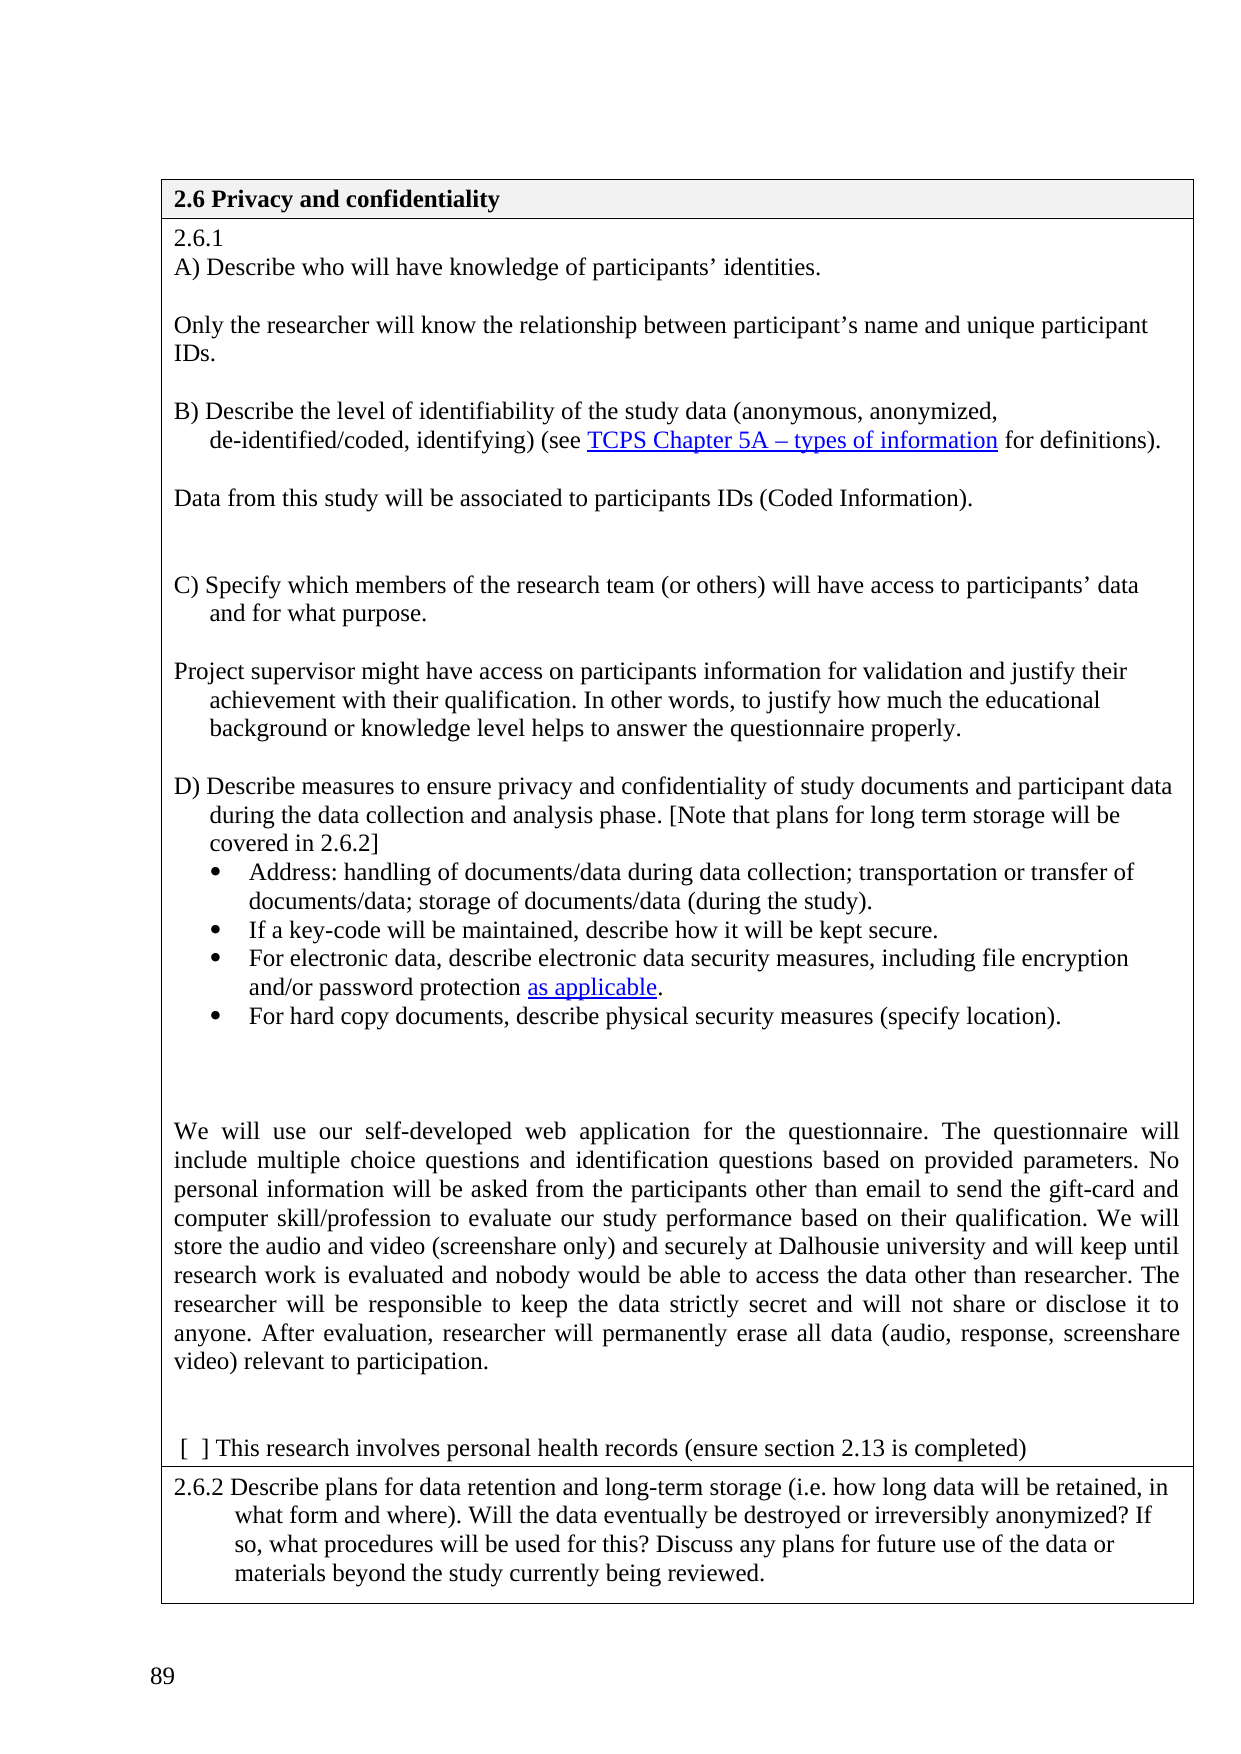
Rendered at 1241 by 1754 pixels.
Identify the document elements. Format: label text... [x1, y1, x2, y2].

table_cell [162, 1467, 1193, 1603]
table_cell 2.6.1 A) Describe who will have knowledge of participants’ identities. Only the researcher will know the relationship between participant’s name and unique participant IDs. B) Describe the level of identifiability of the study data (anonymous, anonymized, de-identified/coded, identifying) (see TCPS Chapter 5A – types of information for definitions). Data from this study will be associated to participants IDs (Coded Information). C) Specify which members of the research team (or others) will have access to participants’ data and for what purpose. Project supervisor might have access on participants information for validation and justify their achievement with their qualification. In other words, to justify how much the educational background or knowledge level helps to answer the questionnaire properly. D) Describe measures to ensure privacy and confidentiality of study documents and participant data during the data collection and analysis phase. [Note that plans for long term storage will be covered in 2.6.2] Address: handling of documents/data during data collection; transportation or transfer of documents/data; storage of documents/data (during the study). If a key-code will be maintained, describe how it will be kept secure. For electronic data, describe electronic data security measures, including file encryption and/or password protection as applicable. For hard copy documents, describe physical security measures (specify location). We will use our self-developed web application for the questionnaire. The questionnaire will include multiple choice questions and identification questions based on provided parameters. No personal information will be asked from the participants other than email to send the gift-card and computer skill/profession to evaluate our study performance based on their qualification. We will store the audio and video (screenshare only) and securely at Dalhousie university and will keep until research work is evaluated and nobody would be able to access the data other than researcher. The researcher will be responsible to keep the data strictly secret and will not share or disclose it to anyone. After evaluation, researcher will permanently erase all data (audio, response, screenshare video) relevant to participation. [ ] This research involves personal health records (ensure section 2.13 is completed) [162, 219, 1193, 1466]
table_header 2.6 Privacy and confidentiality [162, 180, 1193, 217]
